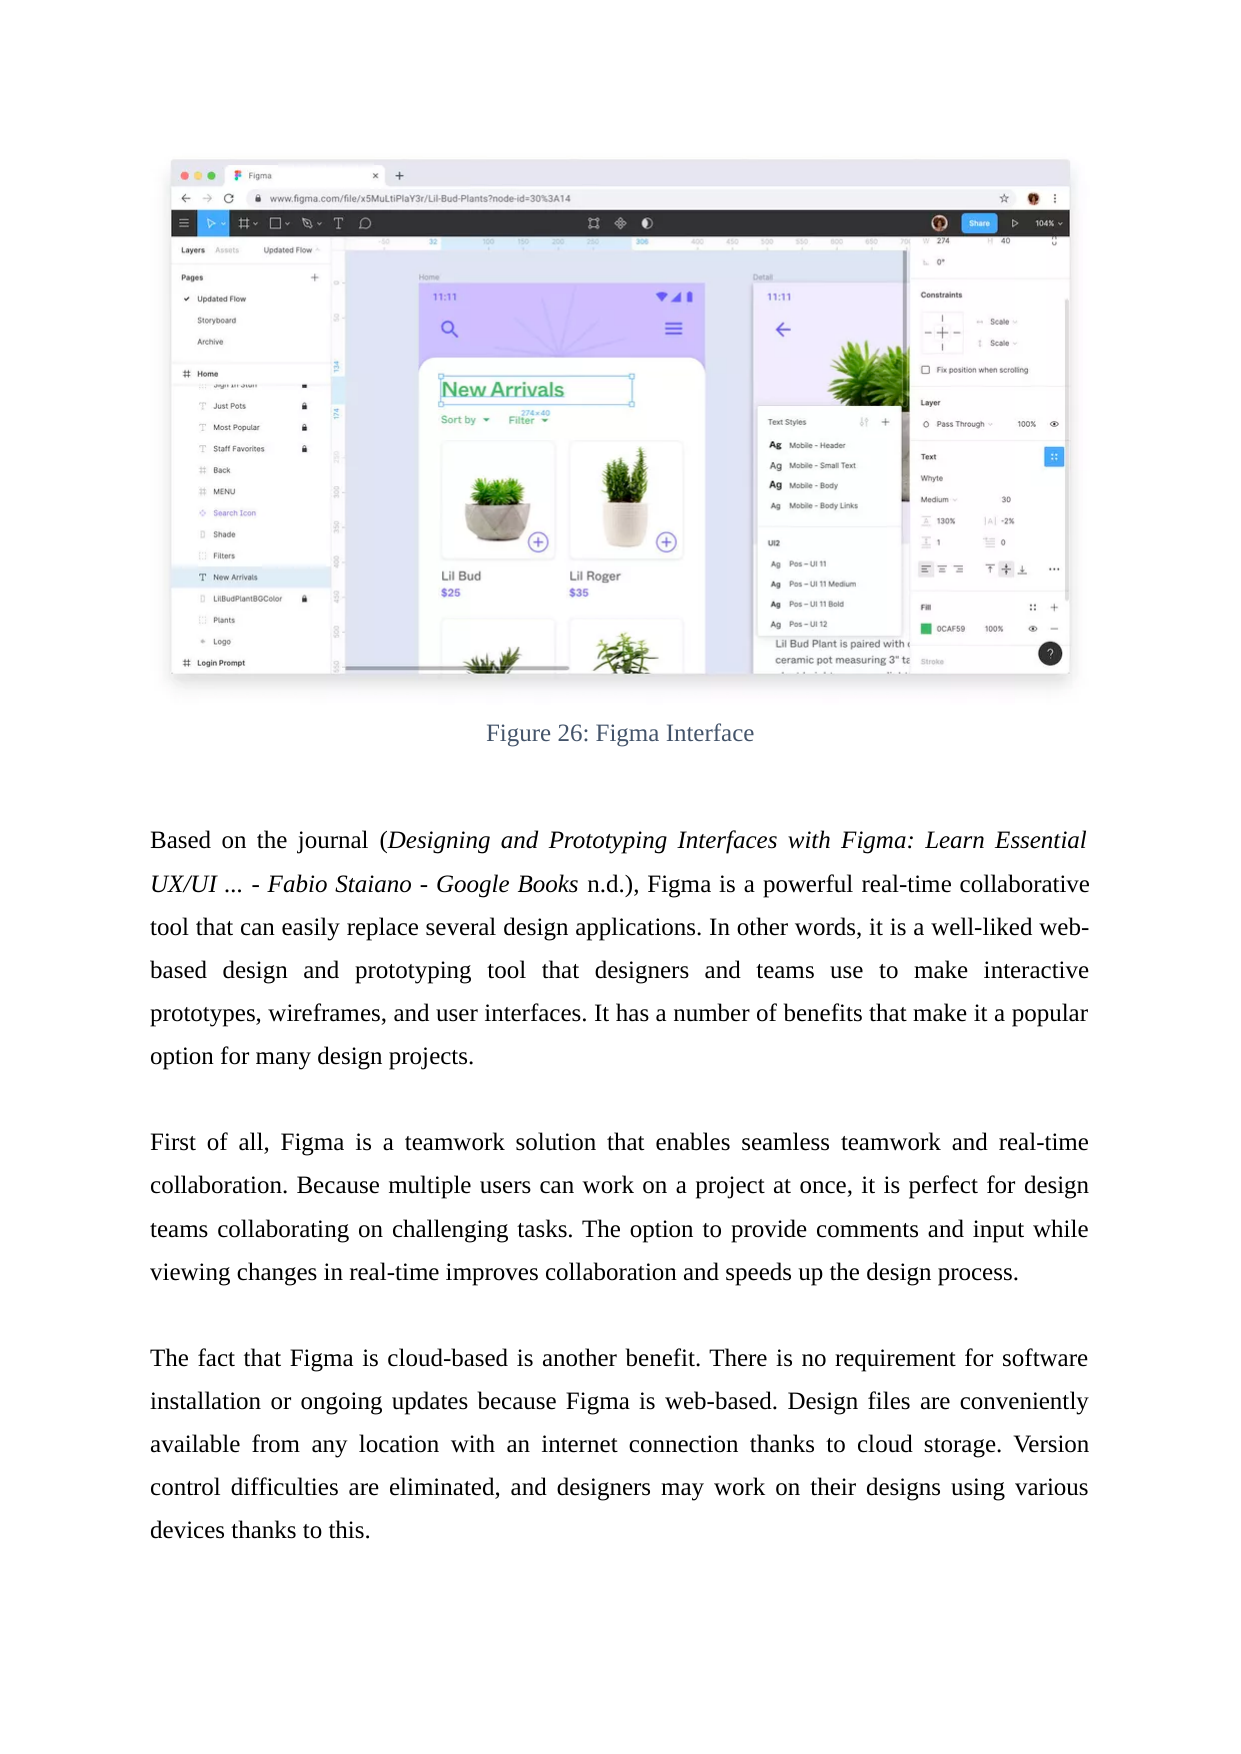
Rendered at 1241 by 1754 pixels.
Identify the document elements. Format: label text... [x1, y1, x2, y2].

text First of all, Figma is a teamwork solution that enables seamless teamwork and real-time collaboration. Because multiple users can work on a project at once, it is perfect for design teams collaborating on challenging tasks. The option to provide comments and input while viewing changes in real-time improves collaboration and speeds up the design process. [150, 1127, 1090, 1286]
text Based on the journal , Figma is a powerful real-time collaborative tool that can easily replace several design applications. In other words, it is a well-liked web-based design and prototyping tool that designers and teams use to make interactive prototypes, wireframes, and user interfaces. It has a number of benefits that make it a popular option for many design projects. [150, 826, 1090, 1070]
picture [150, 150, 1091, 705]
text Figure 26: Figma Interface [150, 718, 1090, 747]
text The fact that Figma is cloud-based is another benefit. There is no requirement for software installation or ongoing updates because Figma is web-based. Design files are conveniently available from any location with an internet connection thanks to cloud storage. Version control difficulties are eliminated, and designers may work on their designs using various devices thanks to this. [150, 1343, 1090, 1544]
